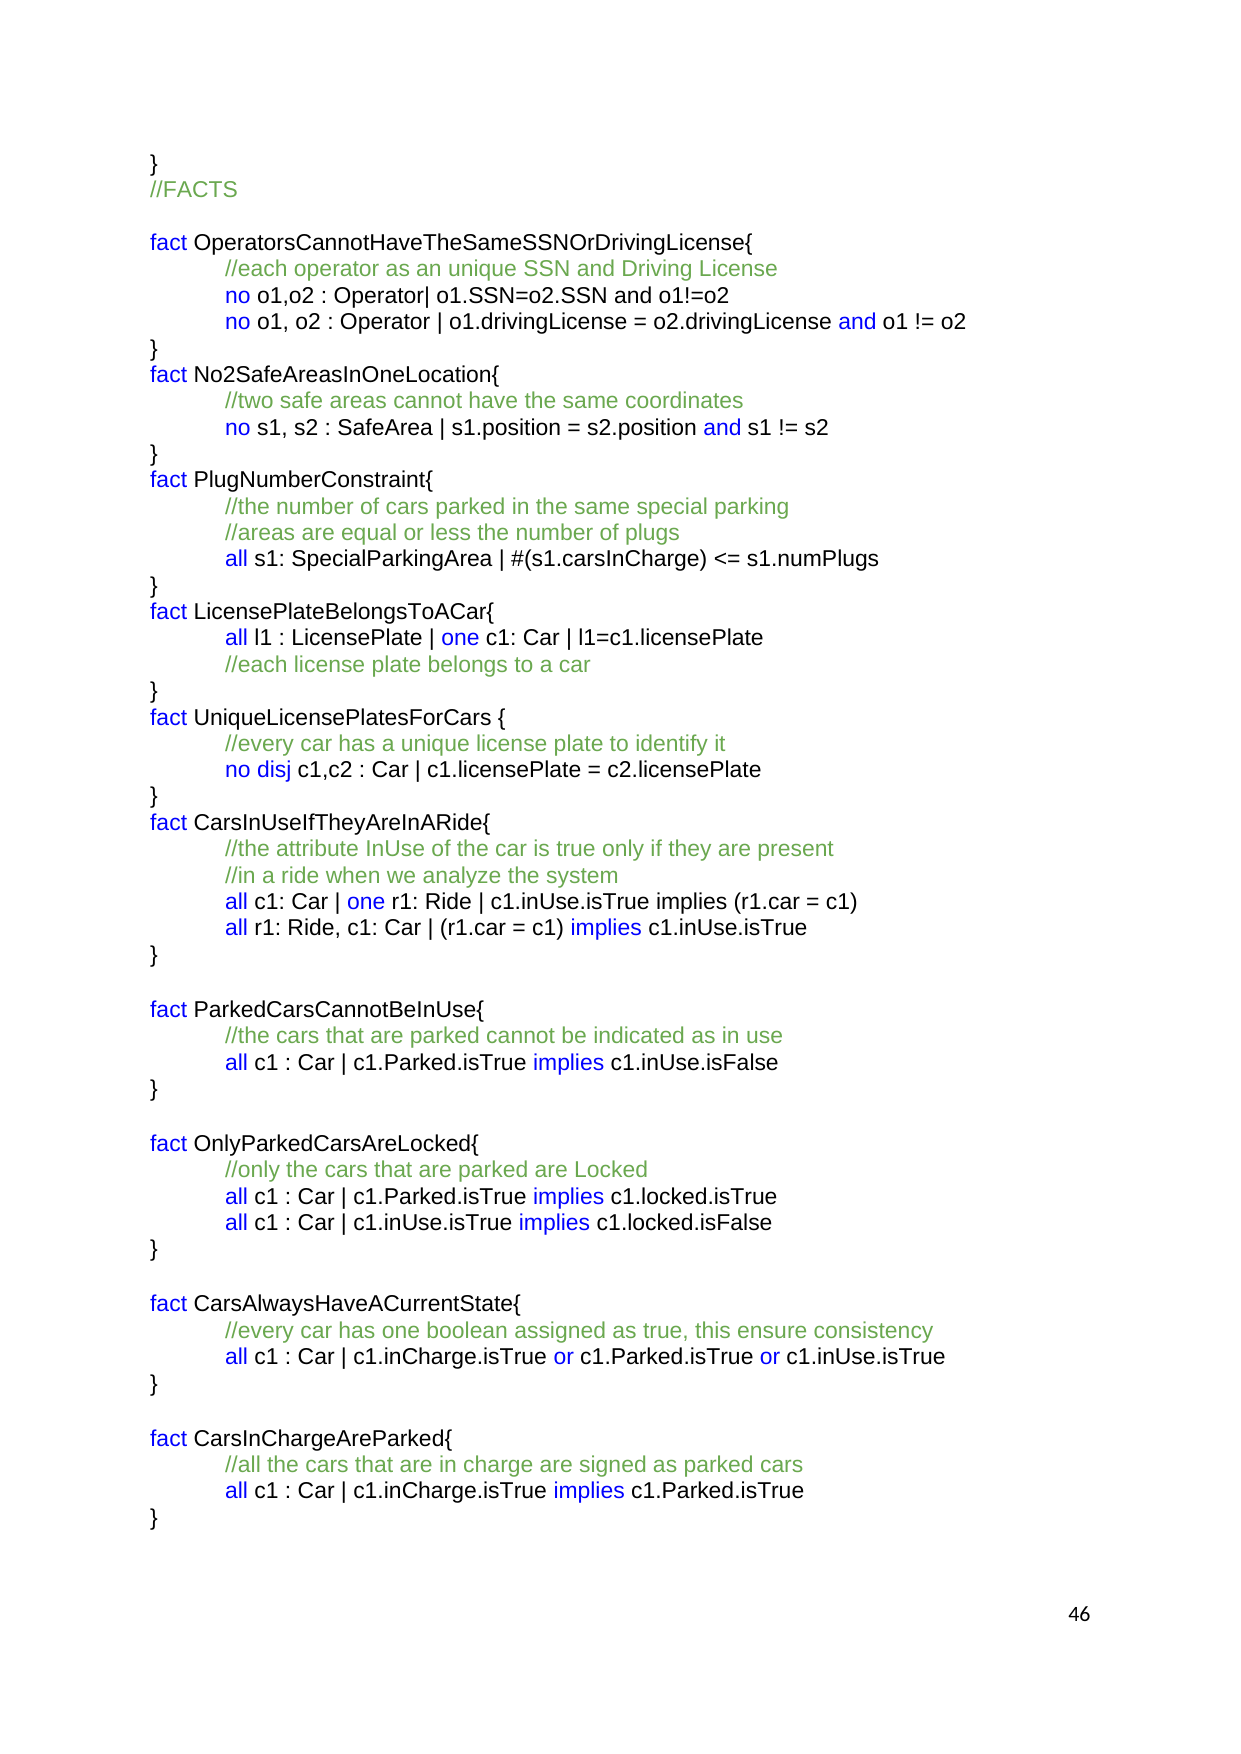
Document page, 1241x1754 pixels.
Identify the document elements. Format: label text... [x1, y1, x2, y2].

text all c1 : Car | c1.inCharge.isTrue implies c1.Parked.isTrue [150, 1477, 1090, 1504]
text fact PlugNumberConstraint{ [150, 466, 1090, 493]
text fact LicensePlateBelongsToACar{ [150, 598, 1090, 624]
text //only the cars that are parked are Locked [150, 1156, 1090, 1183]
text //every car has a unique license plate to identify it [150, 730, 1090, 756]
text } [150, 334, 1090, 361]
text } [150, 150, 1090, 176]
text no disj c1,c2 : Car | c1.licensePlate = c2.licensePlate [150, 756, 1090, 782]
text } [150, 1075, 1090, 1101]
text fact UniqueLicensePlatesForCars { [150, 703, 1090, 730]
text } [150, 1369, 1090, 1396]
text all c1 : Car | c1.Parked.isTrue implies c1.inUse.isFalse [150, 1048, 1090, 1075]
text all c1 : Car | c1.Parked.isTrue implies c1.locked.isTrue [150, 1183, 1090, 1209]
text fact OperatorsCannotHaveTheSameSSNOrDrivingLicense{ [150, 229, 1090, 255]
text no o1, o2 : Operator | o1.drivingLicense = o2.drivingLicense and o1 != o2 [150, 308, 1090, 334]
text fact No2SafeAreasInOneLocation{ [150, 361, 1090, 387]
text //the attribute InUse of the car is true only if they are present [150, 835, 1090, 862]
text all c1 : Car | c1.inUse.isTrue implies c1.locked.isFalse [150, 1209, 1090, 1235]
text //each operator as an unique SSN and Driving License [150, 255, 1090, 282]
text fact CarsInChargeAreParked{ [150, 1424, 1090, 1451]
text //each license plate belongs to a car [150, 651, 1090, 677]
text all r1: Ride, c1: Car | (r1.car = c1) implies c1.inUse.isTrue [150, 914, 1090, 941]
text //the cars that are parked cannot be indicated as in use [150, 1022, 1090, 1048]
text } [150, 677, 1090, 703]
text all c1: Car | one r1: Ride | c1.inUse.isTrue implies (r1.car = c1) [150, 888, 1090, 914]
text } [150, 440, 1090, 466]
text all c1 : Car | c1.inCharge.isTrue or c1.Parked.isTrue or c1.inUse.isTrue [150, 1343, 1090, 1369]
text //in a ride when we analyze the system [150, 862, 1090, 888]
text all l1 : LicensePlate | one c1: Car | l1=c1.licensePlate [150, 624, 1090, 651]
text } [150, 941, 1090, 967]
text //the number of cars parked in the same special parking [150, 493, 1090, 519]
text } [150, 572, 1090, 598]
text //FACTS [150, 176, 1090, 203]
text //areas are equal or less the number of plugs [150, 519, 1090, 545]
text no s1, s2 : SafeArea | s1.position = s2.position and s1 != s2 [150, 413, 1090, 440]
text } [150, 782, 1090, 809]
text //two safe areas cannot have the same coordinates [150, 387, 1090, 413]
text } [150, 1235, 1090, 1262]
text fact CarsAlwaysHaveACurrentState{ [150, 1290, 1090, 1317]
text } [150, 1504, 1090, 1530]
text fact CarsInUseIfTheyAreInARide{ [150, 809, 1090, 835]
text fact ParkedCarsCannotBeInUse{ [150, 996, 1090, 1022]
text all s1: SpecialParkingArea | #(s1.carsInCharge) <= s1.numPlugs [150, 545, 1090, 572]
text no o1,o2 : Operator| o1.SSN=o2.SSN and o1!=o2 [150, 282, 1090, 308]
text //all the cars that are in charge are signed as parked cars [150, 1451, 1090, 1477]
text fact OnlyParkedCarsAreLocked{ [150, 1130, 1090, 1156]
text //every car has one boolean assigned as true, this ensure consistency [150, 1317, 1090, 1343]
